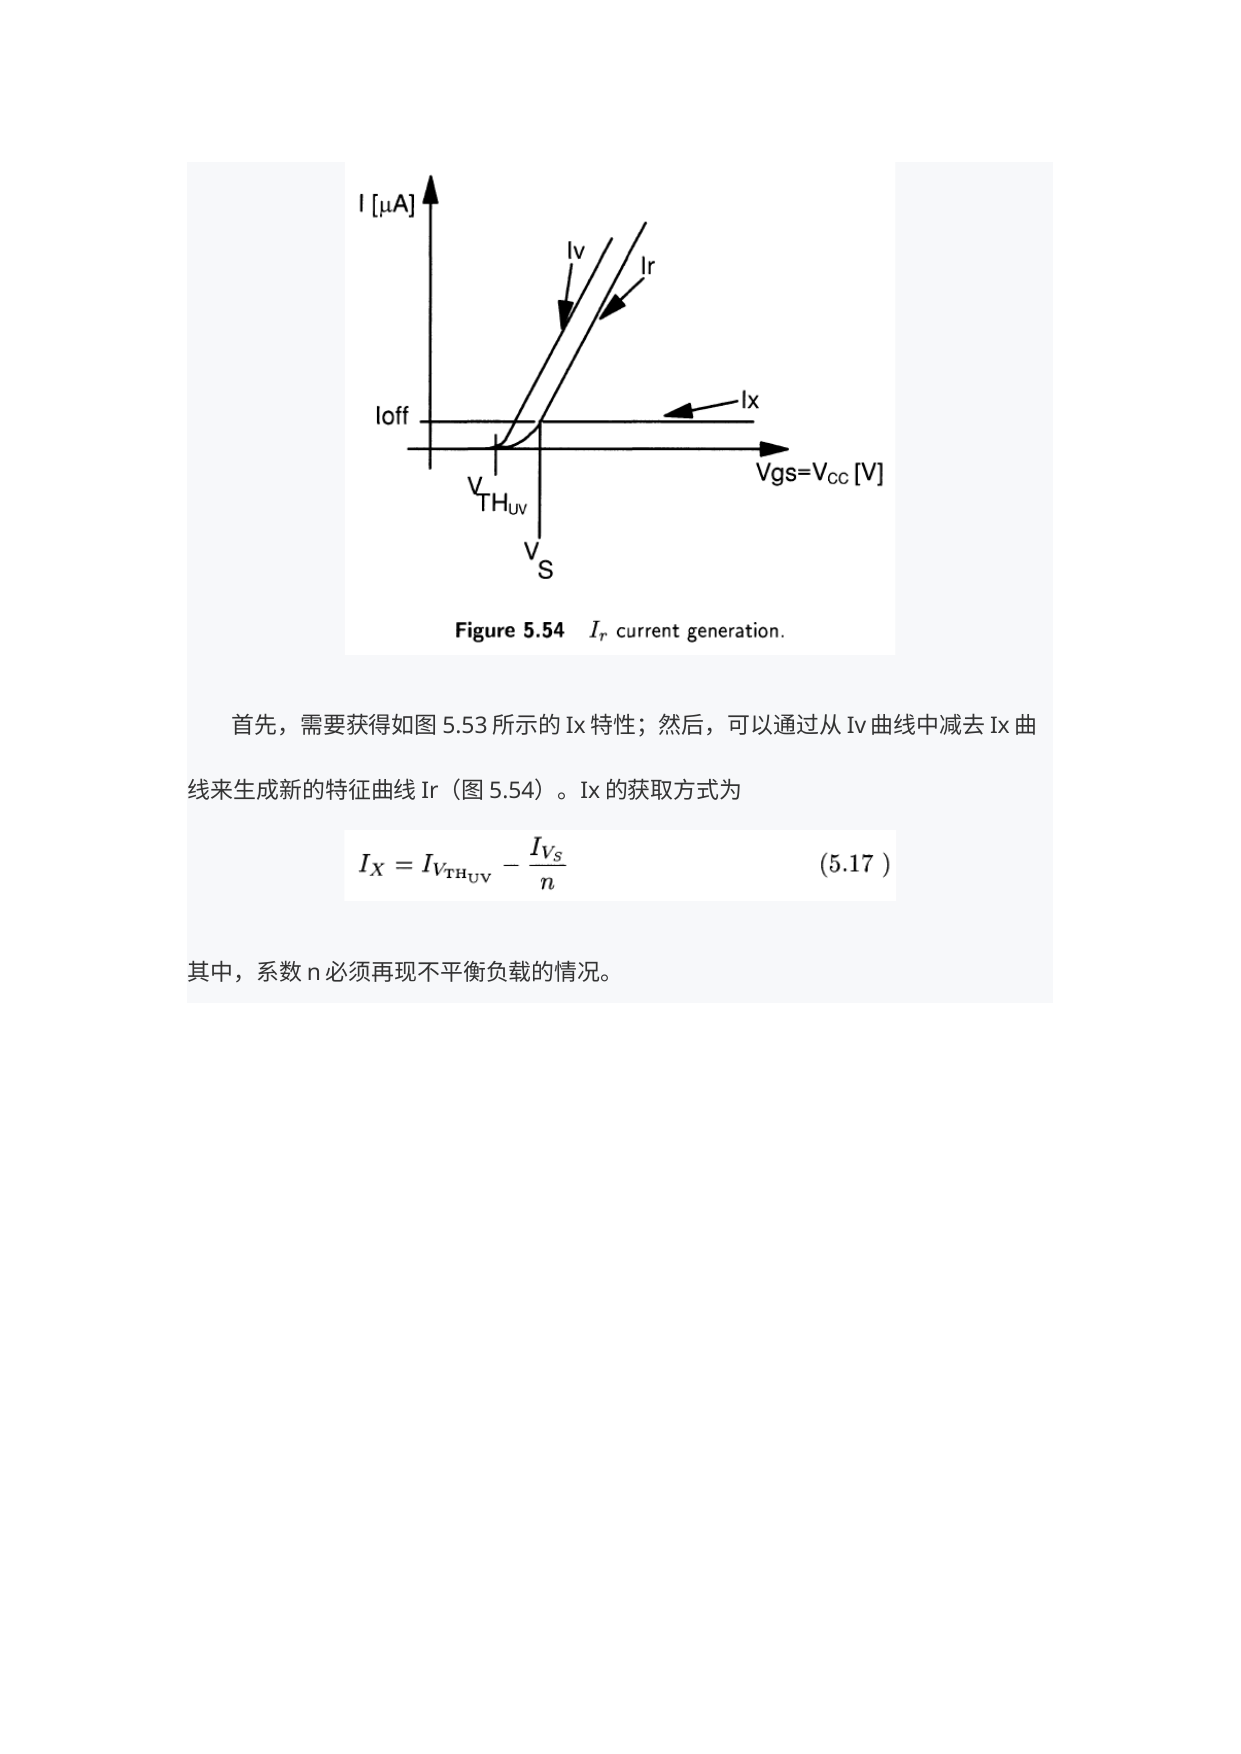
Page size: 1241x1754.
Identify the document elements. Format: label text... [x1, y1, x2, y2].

text 首先，需要获得如图5.53所示的Ix特性；然后，可以通过从Iv曲线中减去Ix曲线来生成新的特征曲线Ir（图5.54）。Ix的获取方式为 [187, 691, 1053, 821]
picture [344, 830, 897, 901]
text 其中，系数n必须再现不平衡负载的情况。 [187, 938, 1053, 1003]
picture [344, 162, 896, 655]
